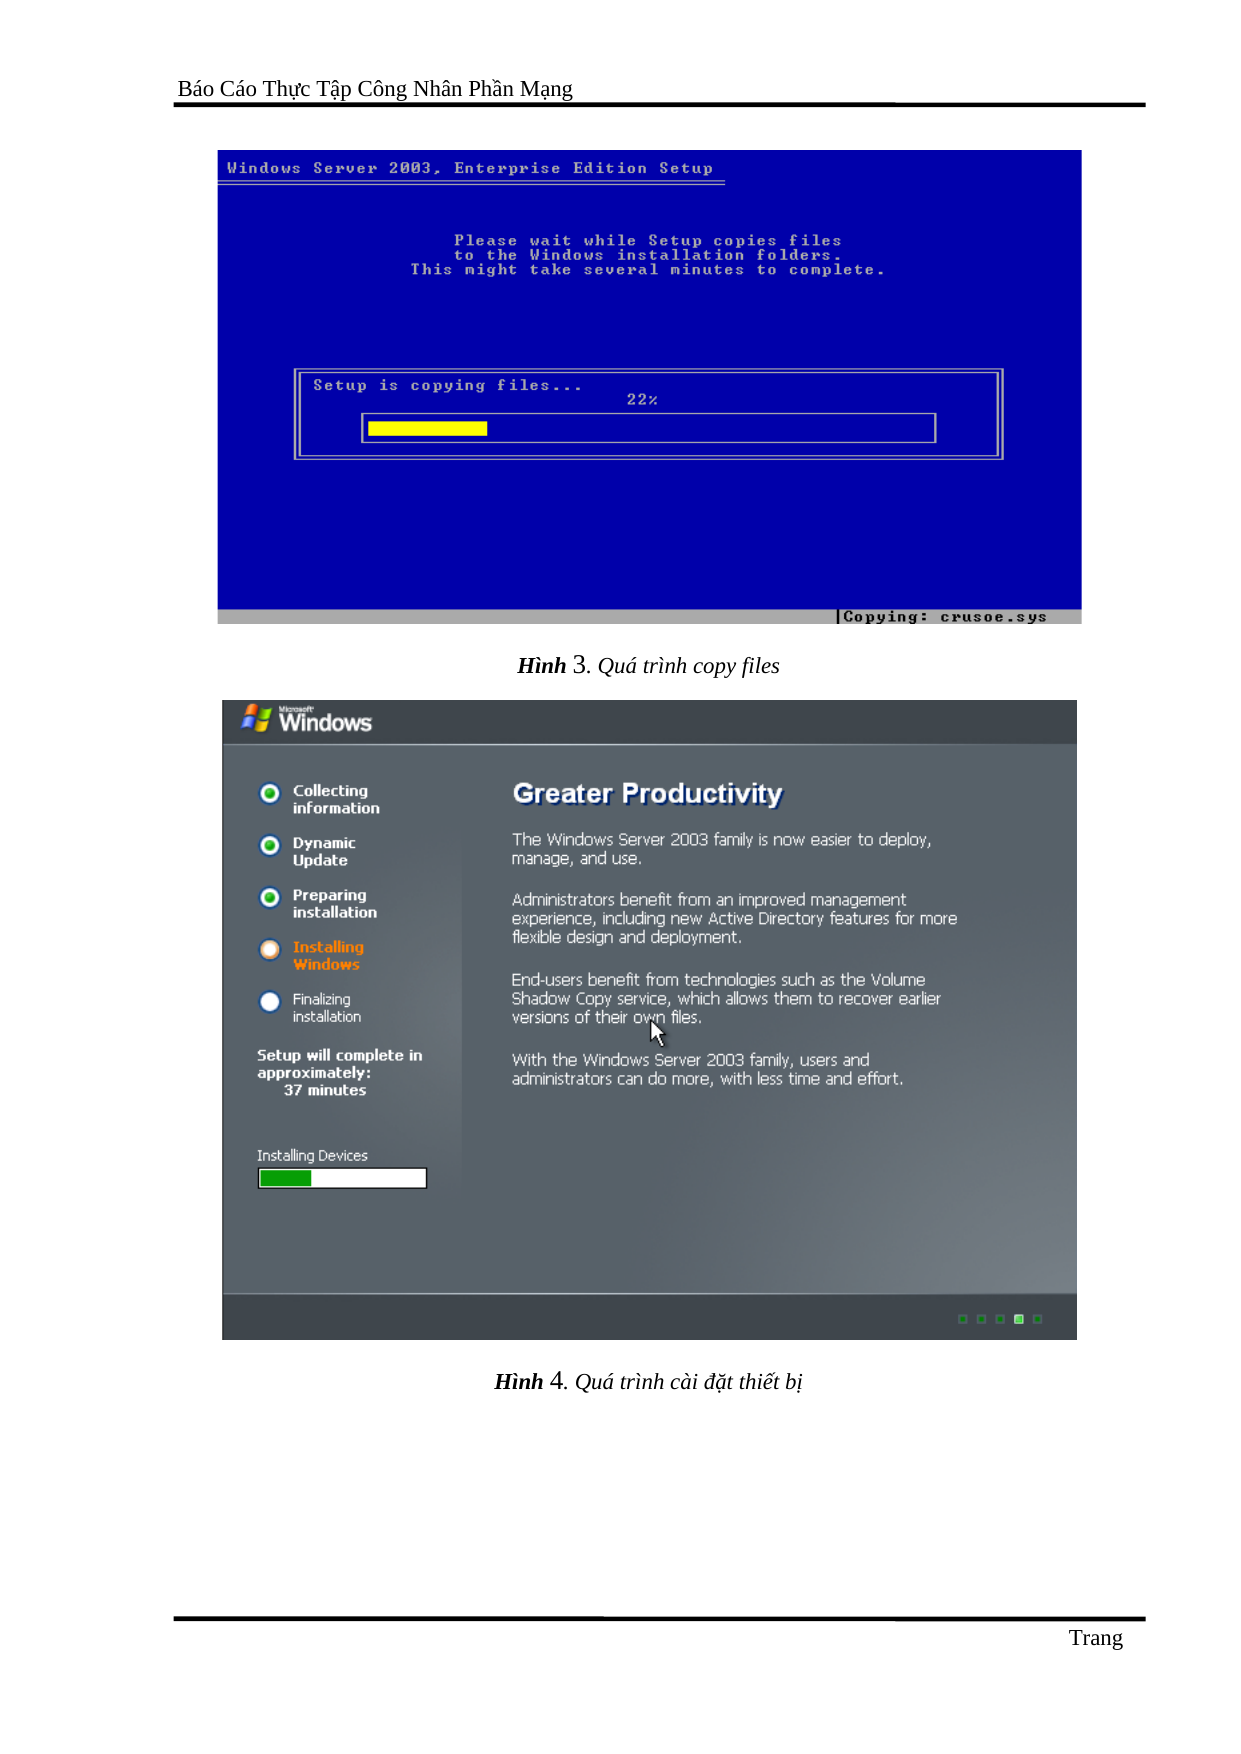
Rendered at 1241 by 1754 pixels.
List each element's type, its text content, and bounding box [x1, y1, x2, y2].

picture [217, 150, 1082, 624]
text Hình 3. Quá trình copy files [177, 648, 1122, 679]
text Hình 4. Quá trình cài đặt thiết bị [177, 1364, 1122, 1396]
picture [222, 700, 1077, 1340]
